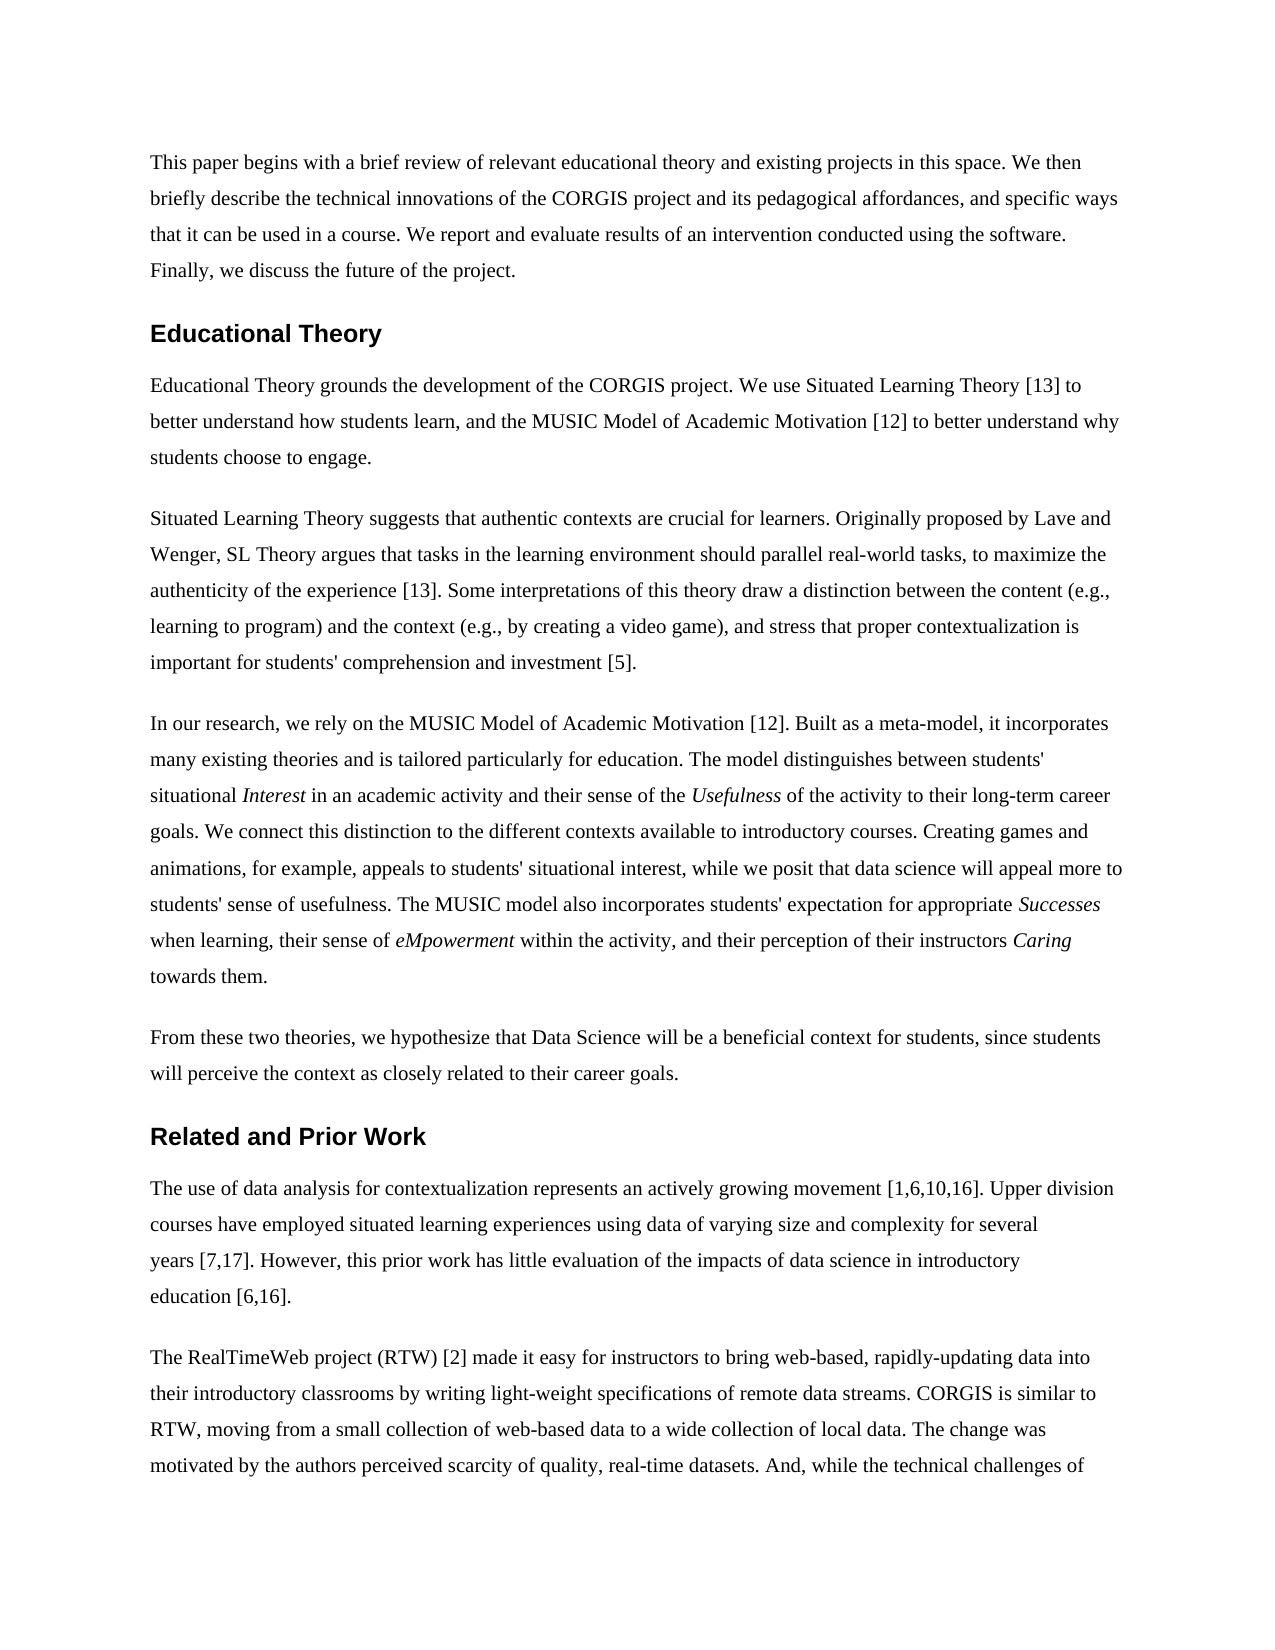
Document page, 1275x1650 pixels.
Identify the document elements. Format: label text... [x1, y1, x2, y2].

text Educational Theory grounds the development of the CORGIS project. We use Situated Learning Theory [13] to better understand how students learn, and the MUSIC Model of Academic Motivation [12] to better understand why students choose to engage. [150, 373, 1125, 469]
text In our research, we rely on the MUSIC Model of Academic Motivation [12]. Built as a meta-model, it incorporates many existing theories and is tailored particularly for education. The model distinguishes between students' situational Interest in an academic activity and their sense of the Usefulness of the activity to their long-term career goals. We connect this distinction to the different contexts available to introductory courses. Creating games and animations, for example, appeals to students' situational interest, while we posit that data science will appeal more to students' sense of usefulness. The MUSIC model also incorporates students' expectation for appropriate Successes when learning, their sense of eMpowerment within the activity, and their perception of their instructors Caring towards them. [150, 711, 1125, 988]
text From these two theories, we hypothesize that Data Science will be a beneficial context for students, since students will perceive the context as closely related to their career goals. [150, 1024, 1125, 1085]
text This paper begins with a brief review of relevant educational theory and existing projects in this space. We then briefly describe the technical innovations of the CORGIS project and its pedagogical affordances, and specific ways that it can be used in a course. We report and evaluate results of an intervention conducted using the software. Finally, we discuss the future of the project. [150, 150, 1125, 282]
subtitle Educational Theory [150, 319, 1125, 348]
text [150, 1344, 1125, 1477]
subtitle Related and Prior Work [150, 1122, 1125, 1150]
text Situated Learning Theory suggests that authentic contexts are crucial for learners. Originally proposed by Lave and Wenger, SL Theory argues that tasks in the learning environment should parallel real-world tasks, to maximize the authenticity of the experience [13]. Some interpretations of this theory draw a distinction between the content (e.g., learning to program) and the context (e.g., by creating a video game), and stress that proper contextualization is important for students' comprehension and investment [5]. [150, 506, 1125, 674]
text The use of data analysis for contextualization represents an actively growing movement [1,6,10,16]. Upper division courses have employed situated learning experiences using data of varying size and complexity for several years [7,17]. However, this prior work has little evaluation of the impacts of data science in introductory education [6,16]. [150, 1175, 1125, 1308]
